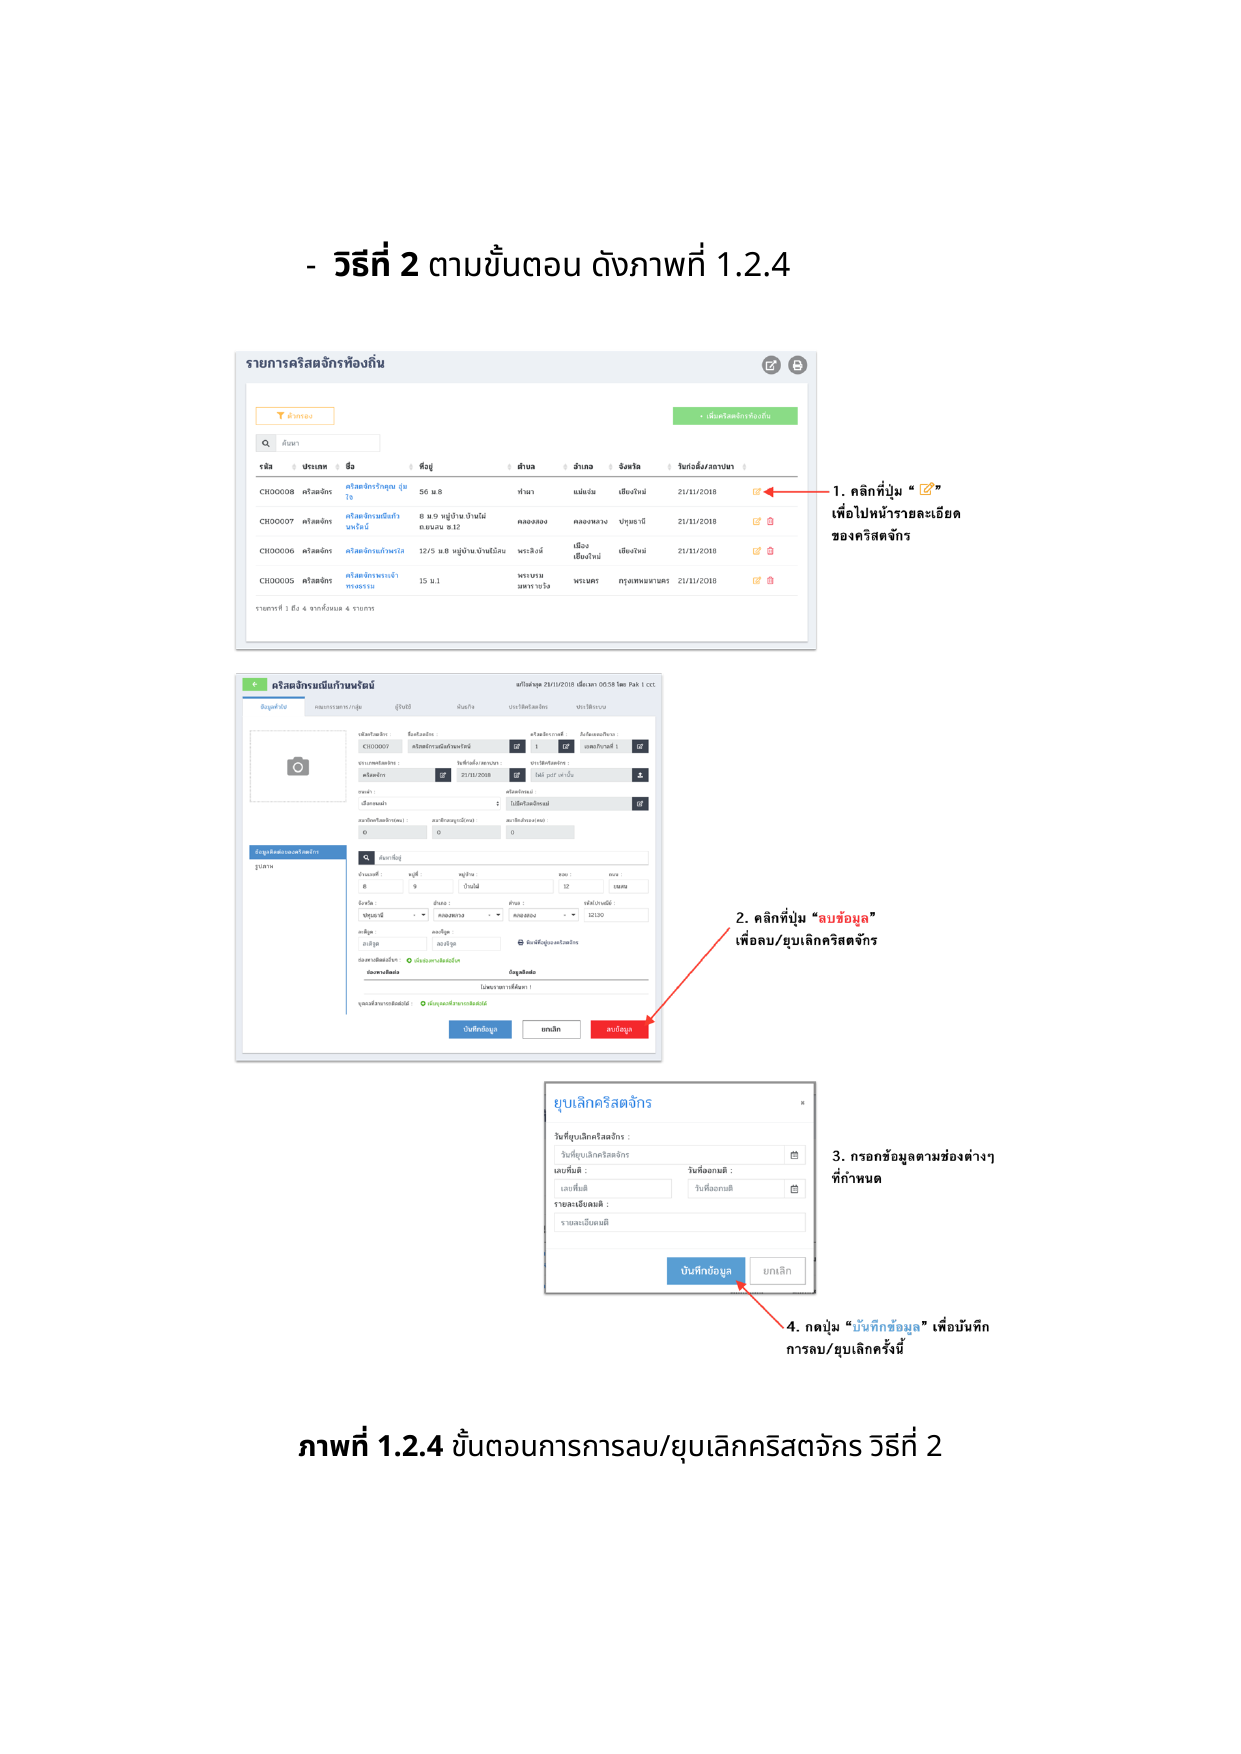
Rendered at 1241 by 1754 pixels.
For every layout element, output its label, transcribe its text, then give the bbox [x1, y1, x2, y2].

text - วิธีที่ 2 ตามขั้นตอน ดังภาพที่ 1.2.4 [150, 241, 1090, 291]
picture [221, 336, 1019, 1380]
text ภาพที่ 1.2.4 ขั้นตอนการการลบ/ยุบเลิกคริสตจักร วิธีที่ 2 [150, 1425, 1090, 1469]
